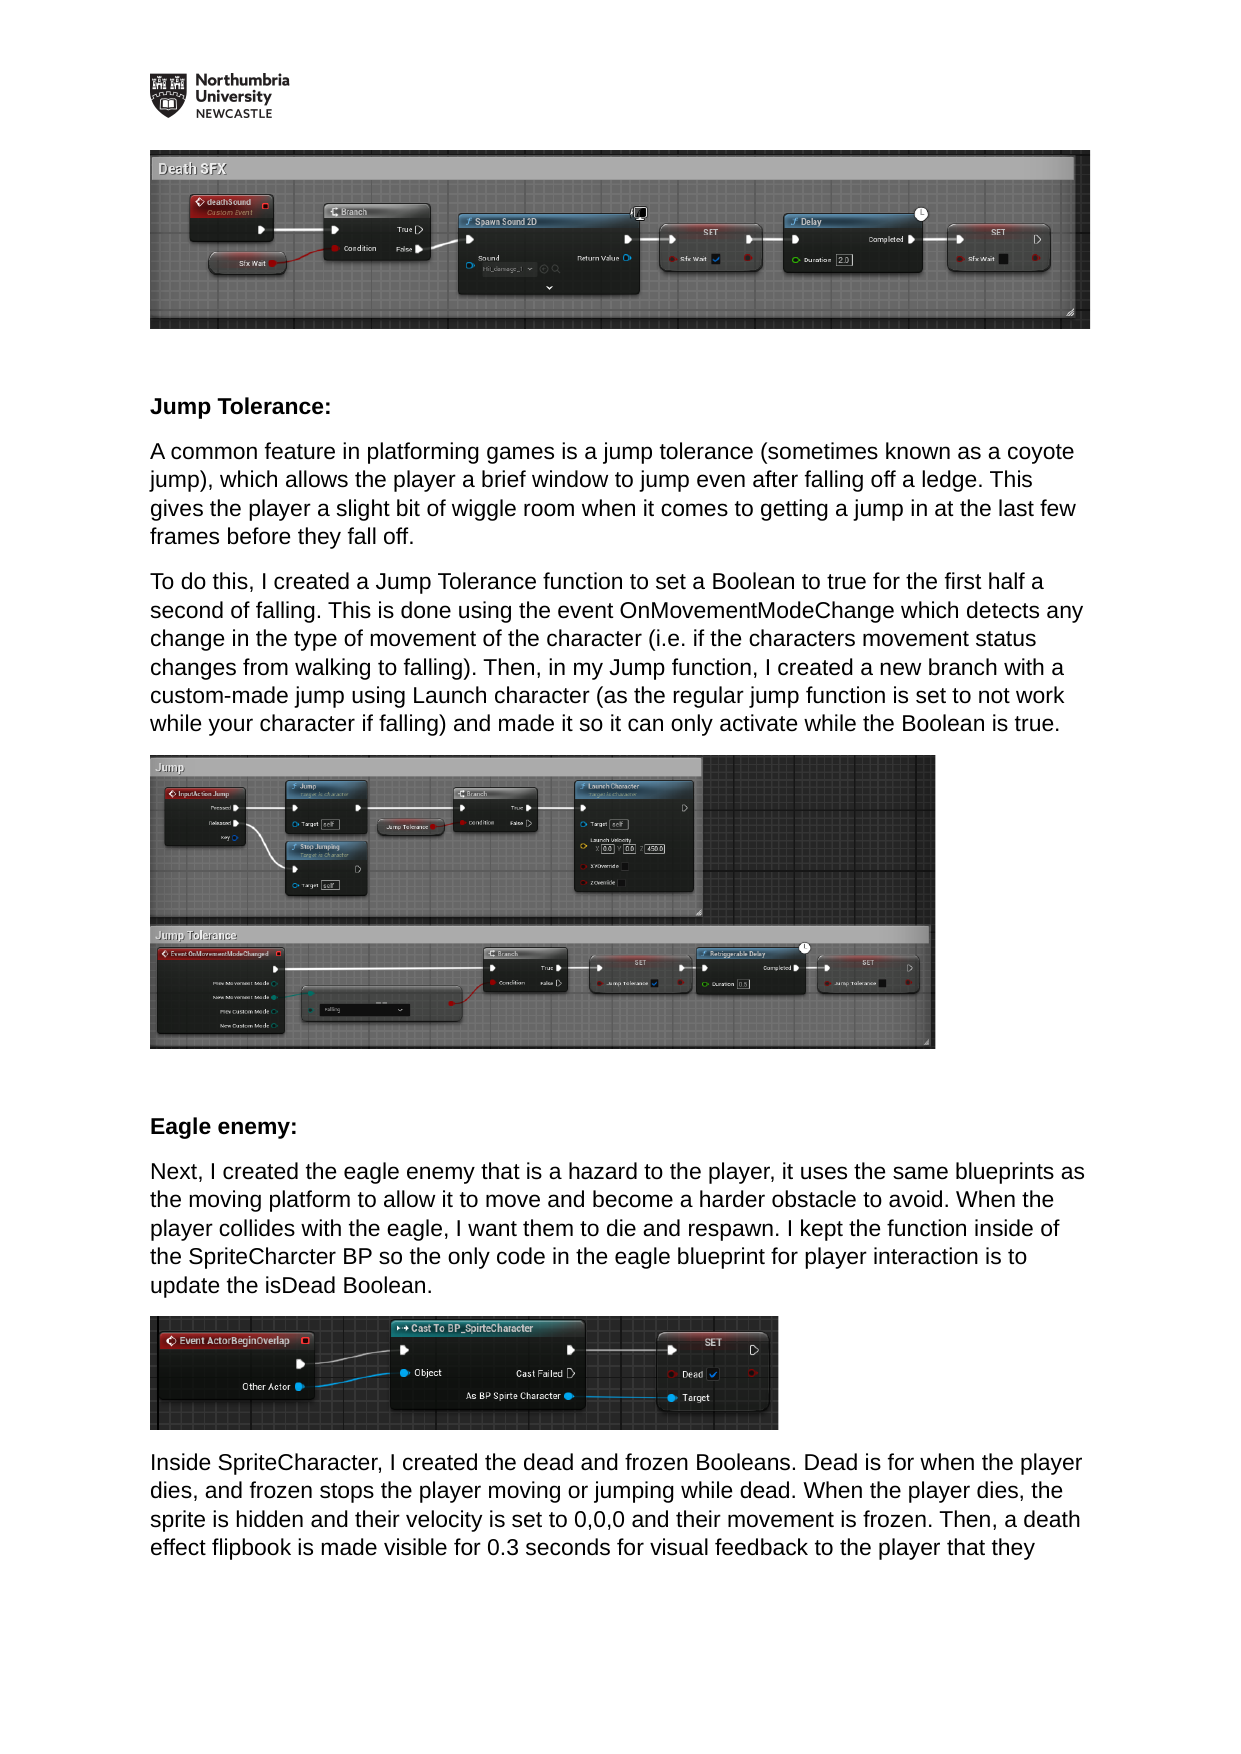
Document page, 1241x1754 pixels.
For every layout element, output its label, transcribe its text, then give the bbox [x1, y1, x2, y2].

text Next, I created the eagle enemy that is a hazard to the player, it uses the same blueprints as the moving platform to allow it to move and become a harder obstacle to avoid. When the player collides with the eagle, I want them to die and respawn. I kept the function inside of the SpriteCharcter BP so the only code in the eagle blueprint for player interaction is to update the isDead Boolean. [150, 1158, 1090, 1298]
picture [150, 755, 936, 1049]
text To do this, I created a Jump Tolerance function to set a Boolean to true for the first half a second of falling. This is done using the event OnMovementModeChange which detects any change in the type of movement of the character (i.e. if the characters movement status changes from walking to falling). Then, in my Jump function, I created a new branch with a custom-made jump using Launch character (as the regular jump function is set to not work while your character if falling) and made it so it can only activate while the Boolean is true. [150, 568, 1090, 737]
picture [150, 150, 1091, 329]
text Jump Tolerance: [150, 393, 1090, 419]
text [150, 1449, 1090, 1561]
picture [150, 1316, 779, 1430]
text A common feature in platforming games is a jump tolerance (sometimes known as a coyote jump), which allows the player a brief window to jump even after falling off a ledge. This gives the player a slight bit of wiggle room when it comes to getting a jump in at the last few frames before they fall off. [150, 438, 1090, 549]
text Eagle enemy: [150, 1113, 1090, 1139]
picture [150, 73, 290, 118]
